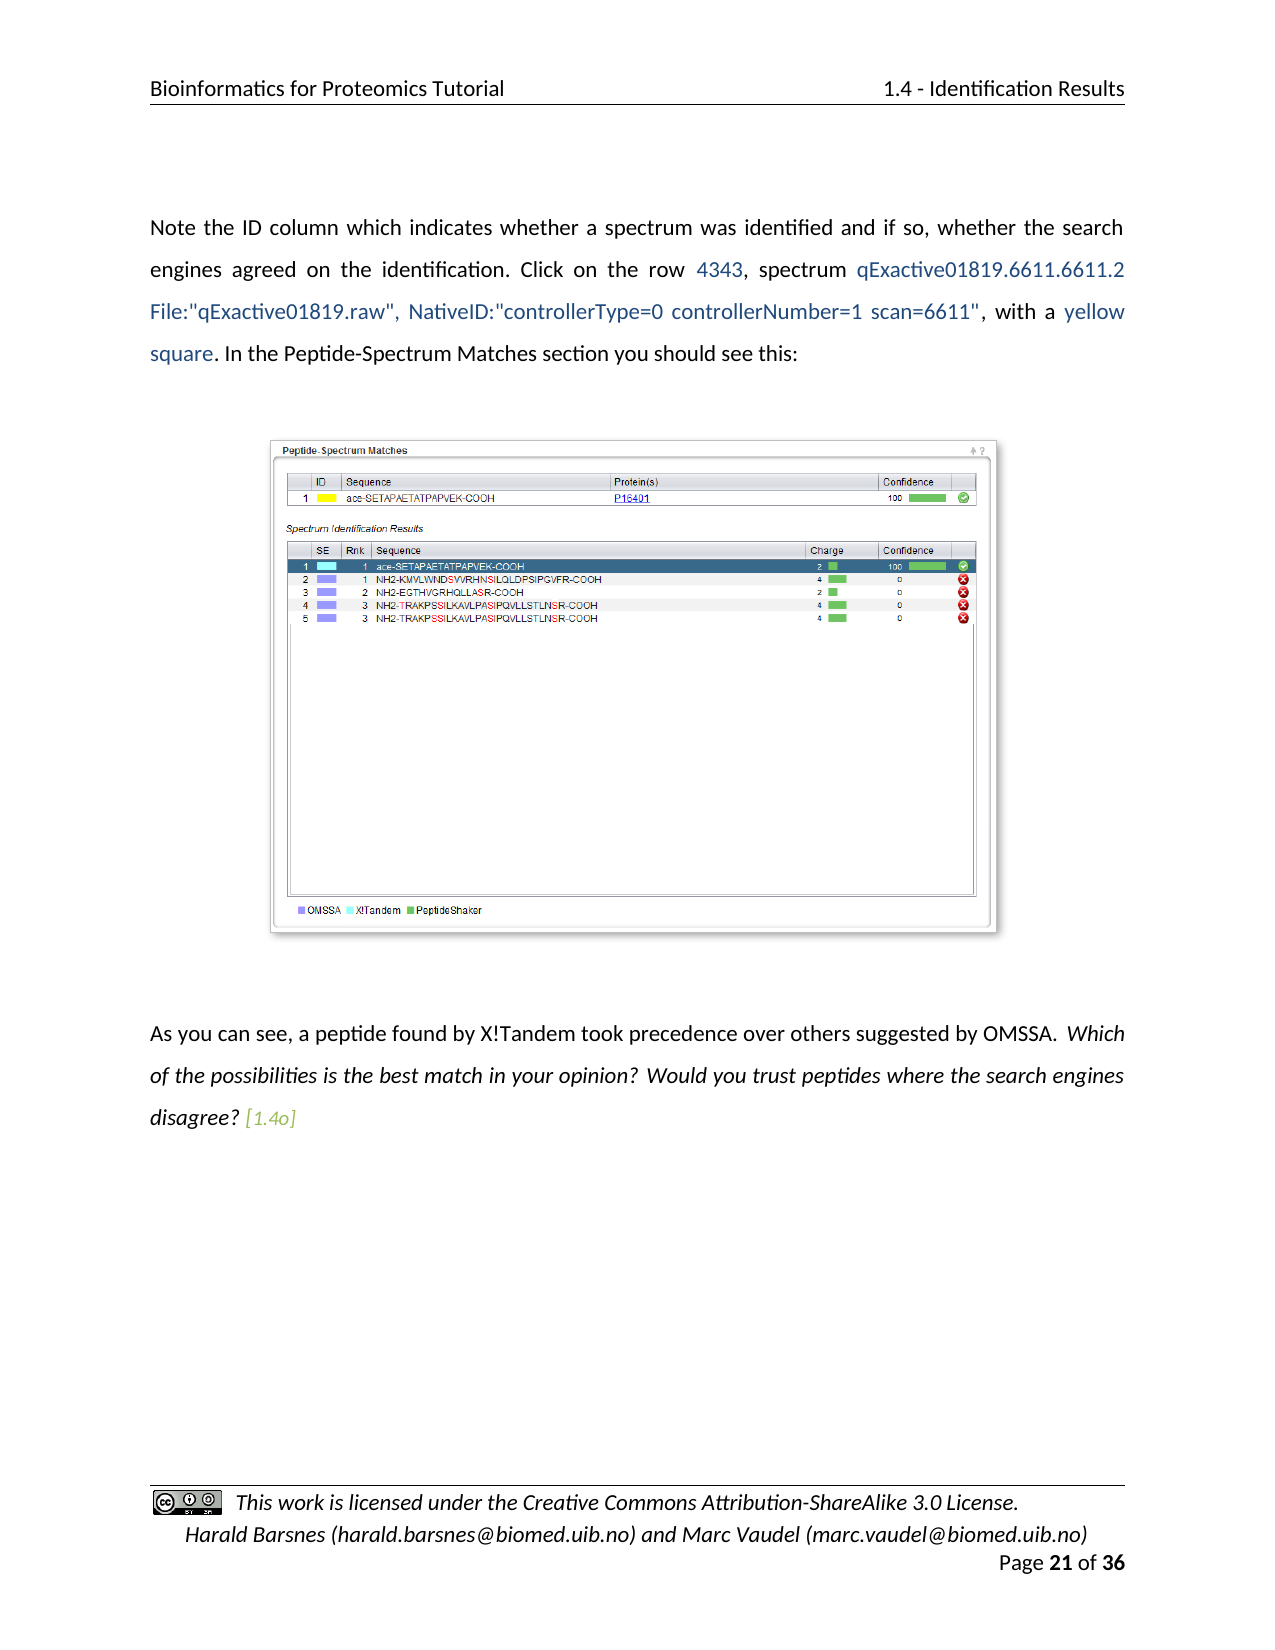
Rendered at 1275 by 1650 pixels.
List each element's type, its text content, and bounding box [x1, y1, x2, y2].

picture [153, 1490, 222, 1515]
text As you can see, a peptide found by X!Tandem took precedence over others suggested by OMSSA. Which of the possibilities is the best match in your opinion? Would you trust peptides where the search engines disagree? [1.4o] [150, 1019, 1125, 1131]
text Note the ID column which indicates whether a spectrum was identified and if so, whether the search engines agreed on the identification. Click on the row 4343, spectrum qExactive01819.6611.6611.2 File:"qExactive01819.raw", NativeID:"controllerType=0 controllerNumber=1 scan=6611", with a yellow square. In the Peptide-Spectrum Matches section you should see this: [150, 213, 1125, 367]
picture [271, 441, 996, 932]
